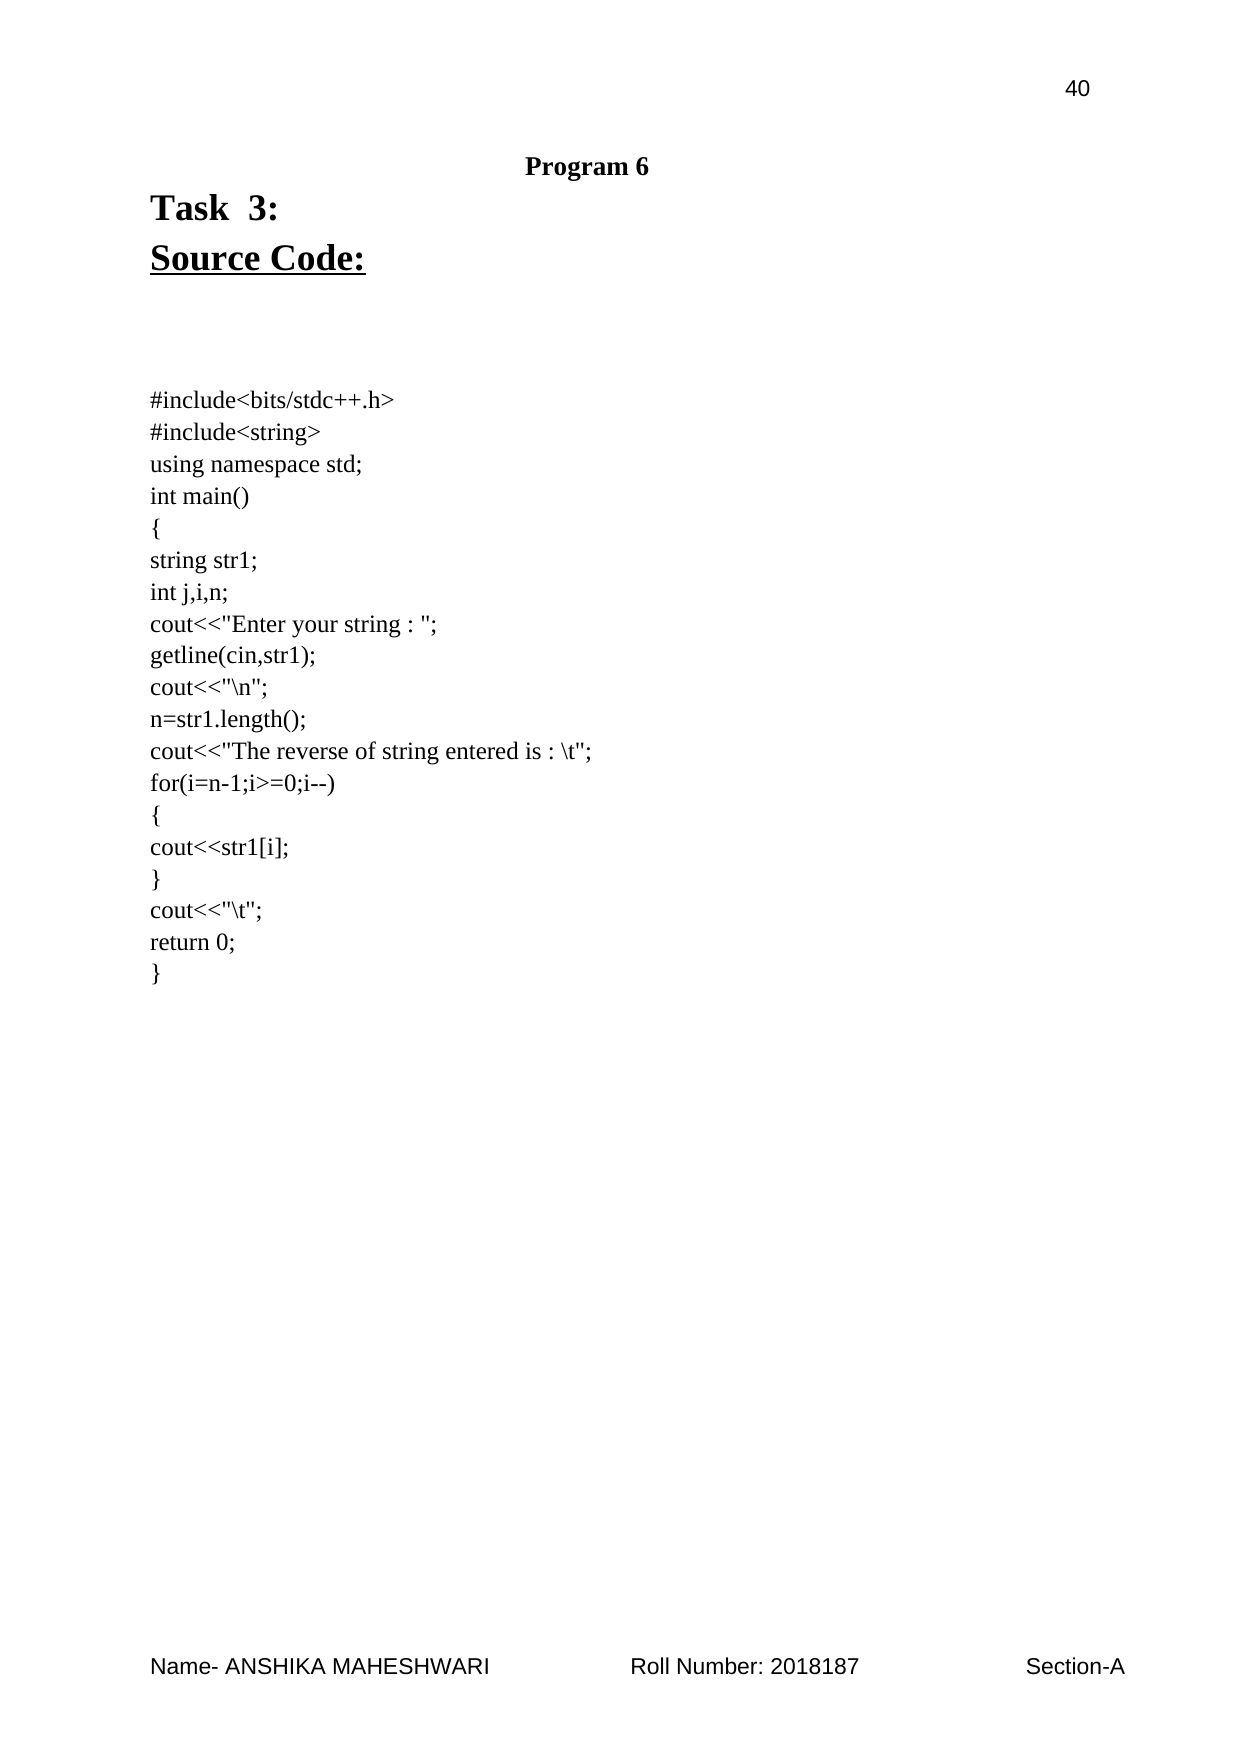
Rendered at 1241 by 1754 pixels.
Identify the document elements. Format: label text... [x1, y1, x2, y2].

text Task 3: [150, 186, 1090, 229]
table_header #include<string> [149, 416, 329, 448]
text Source Code: [150, 235, 1090, 278]
table_header n=str1.length(); [149, 703, 314, 735]
table_header cout<<"The reverse of string entered is : \t"; [149, 735, 600, 767]
table_header for(i=n-1;i>=0;i--) [149, 767, 343, 798]
table_header string str1; [149, 544, 266, 575]
text Program 6 [450, 150, 1090, 181]
table_header using namespace std; [149, 448, 370, 480]
table_header #include<bits/stdc++.h> [149, 384, 402, 416]
table_header return 0; [149, 926, 243, 958]
table_header { [149, 799, 170, 830]
table_header { [149, 512, 170, 543]
table_header cout<<"Enter your string : "; [149, 607, 445, 639]
table_header int j,i,n; [149, 575, 236, 607]
table_header } [149, 862, 170, 894]
table_header getline(cin,str1); [149, 639, 324, 671]
table_header cout<<str1[i]; [149, 830, 297, 862]
text } [150, 958, 1090, 987]
table_header cout<<"\t"; [149, 894, 270, 926]
table_header int main() [149, 480, 257, 512]
table_header cout<<"\n"; [149, 671, 276, 703]
